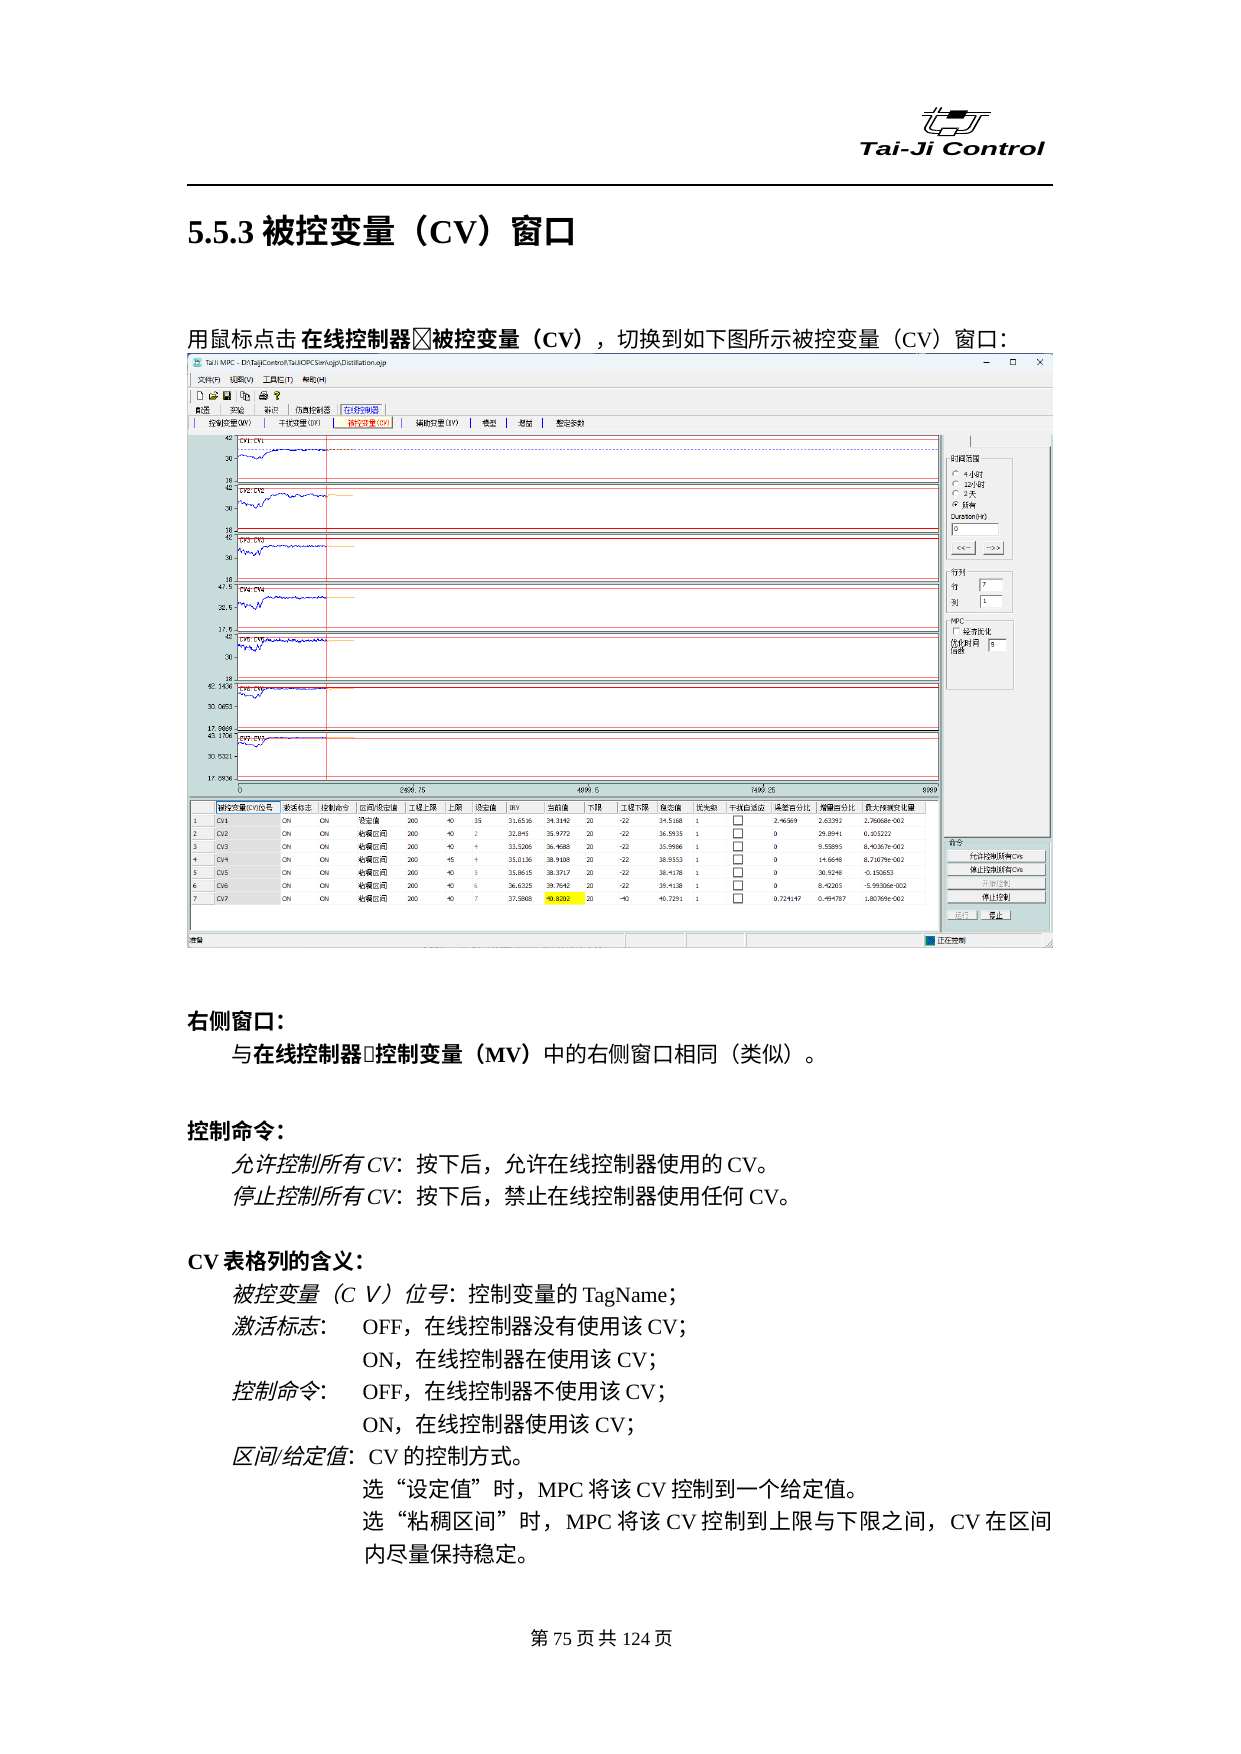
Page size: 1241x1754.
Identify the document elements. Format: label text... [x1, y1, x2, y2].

text 区间/给定值：CV的控制方式。 [231, 1439, 1053, 1471]
subtitle 5.5.3 被控变量（CV）窗口 [187, 196, 1053, 261]
text 停止控制所有CV：按下后，禁止在线控制器使用任何CV。 [187, 1179, 1053, 1211]
text 被控变量（CＶ）位号：控制变量的TagName； [187, 1276, 1053, 1309]
text 右侧窗口： [187, 1004, 1053, 1036]
text CV表格列的含义： [187, 1244, 1053, 1276]
text 控制命令： [187, 1114, 1053, 1146]
text 激活标志： OFF，在线控制器没有使用该CV； [187, 1309, 1053, 1341]
text 控制命令： OFF，在线控制器不使用该CV； [187, 1374, 1053, 1406]
text 与在线控制器控制变量（MV）中的右侧窗口相同（类似）。 [187, 1036, 1053, 1069]
text 用鼠标点击 在线控制器被控变量（CV），切换到如下图所示被控变量（CV）窗口： [187, 321, 1053, 353]
picture [187, 353, 1053, 948]
text ON，在线控制器在使用该CV； [318, 1341, 1053, 1374]
text 选“粘稠区间”时，MPC将该CV控制到上限与下限之间，CV在区间内尽量保持稳定。 [362, 1504, 1053, 1569]
text 允许控制所有CV：按下后，允许在线控制器使用的CV。 [187, 1146, 1053, 1179]
text 选“设定值”时，MPC将该CV控制到一个给定值。 [318, 1471, 1053, 1504]
text ON，在线控制器使用该CV； [187, 1406, 1053, 1439]
